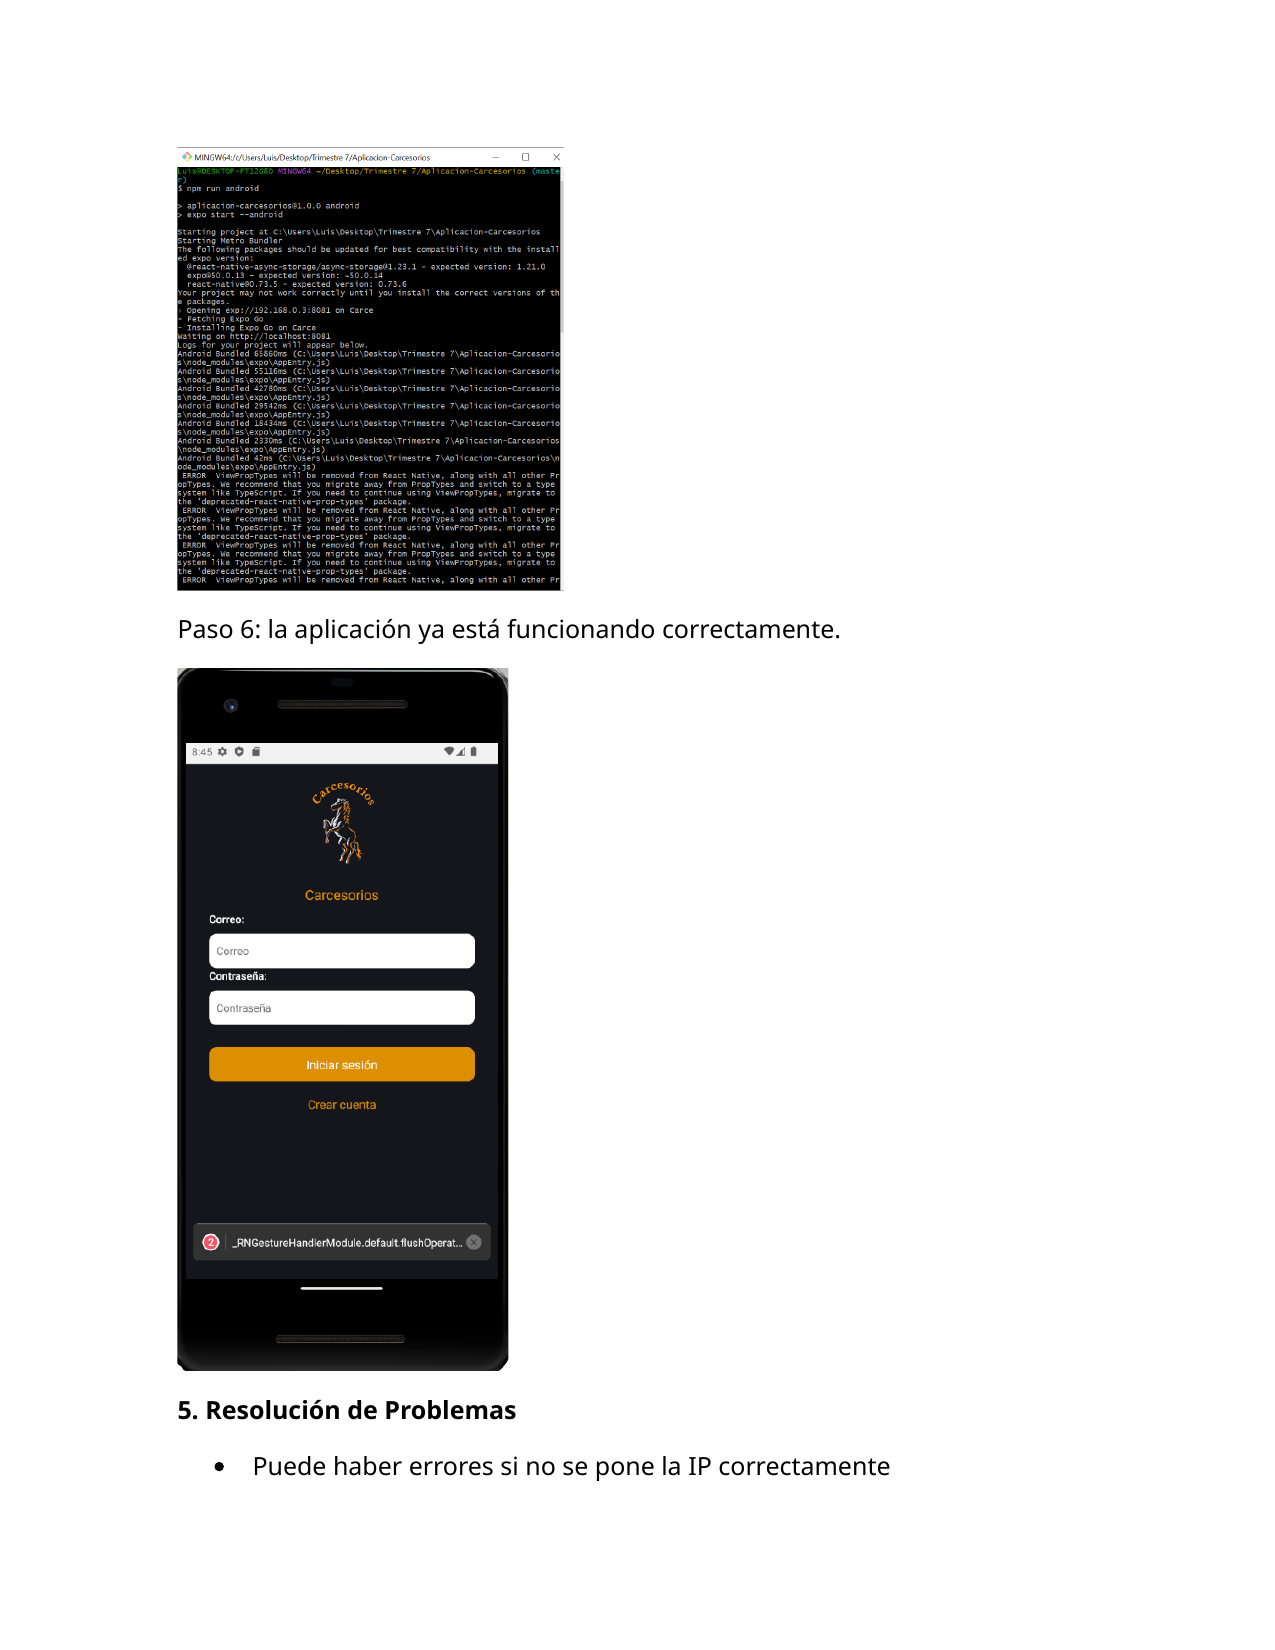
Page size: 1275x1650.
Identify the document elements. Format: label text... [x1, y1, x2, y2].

list Puede haber errores si no se pone la IP correctamente [215, 1449, 1098, 1483]
picture [177, 147, 564, 591]
text Paso 6: la aplicación ya está funcionando correctamente. [177, 612, 1098, 646]
picture [177, 668, 509, 1371]
text 5. Resolución de Problemas [177, 1393, 1098, 1427]
